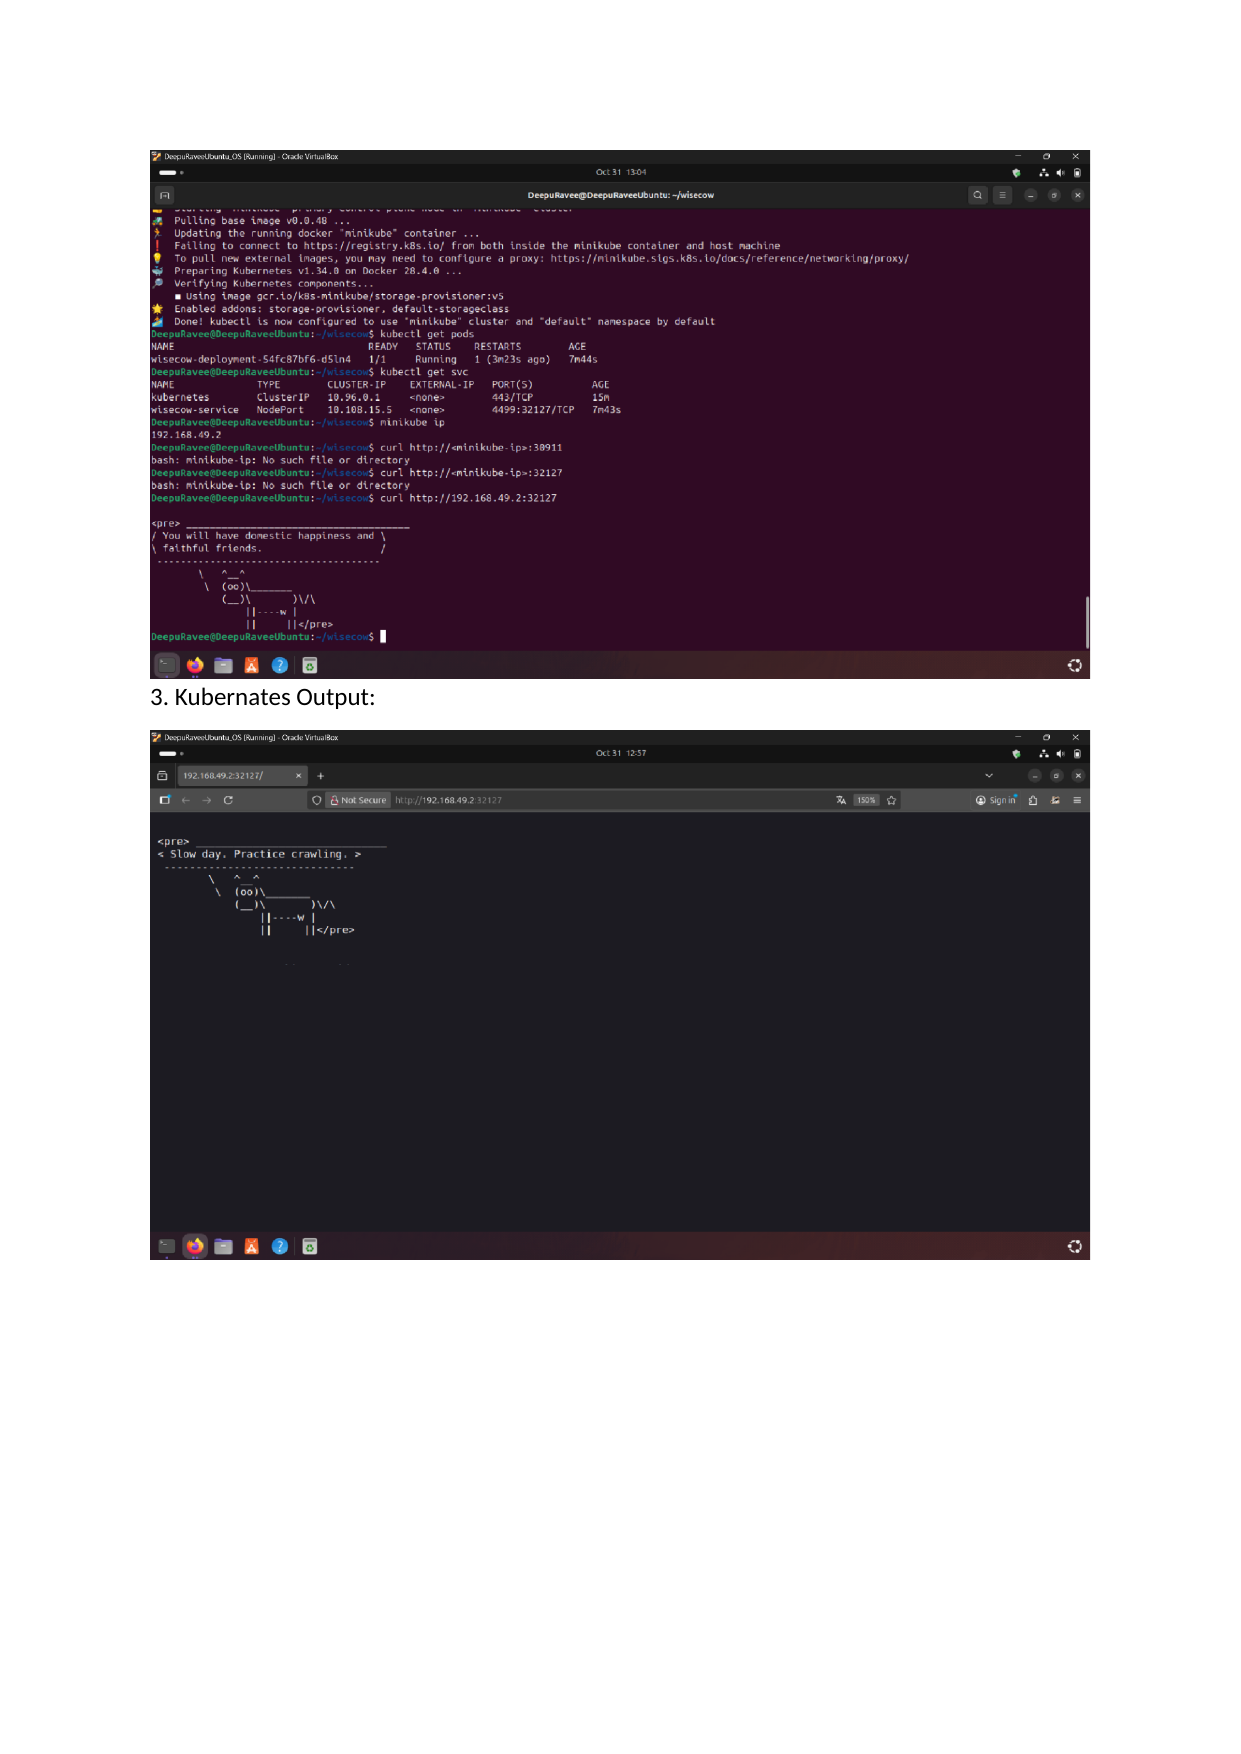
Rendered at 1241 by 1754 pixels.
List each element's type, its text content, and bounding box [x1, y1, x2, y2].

picture [150, 150, 1091, 679]
picture [150, 730, 1091, 1260]
text 3. Kubernates Output: [150, 679, 1090, 712]
